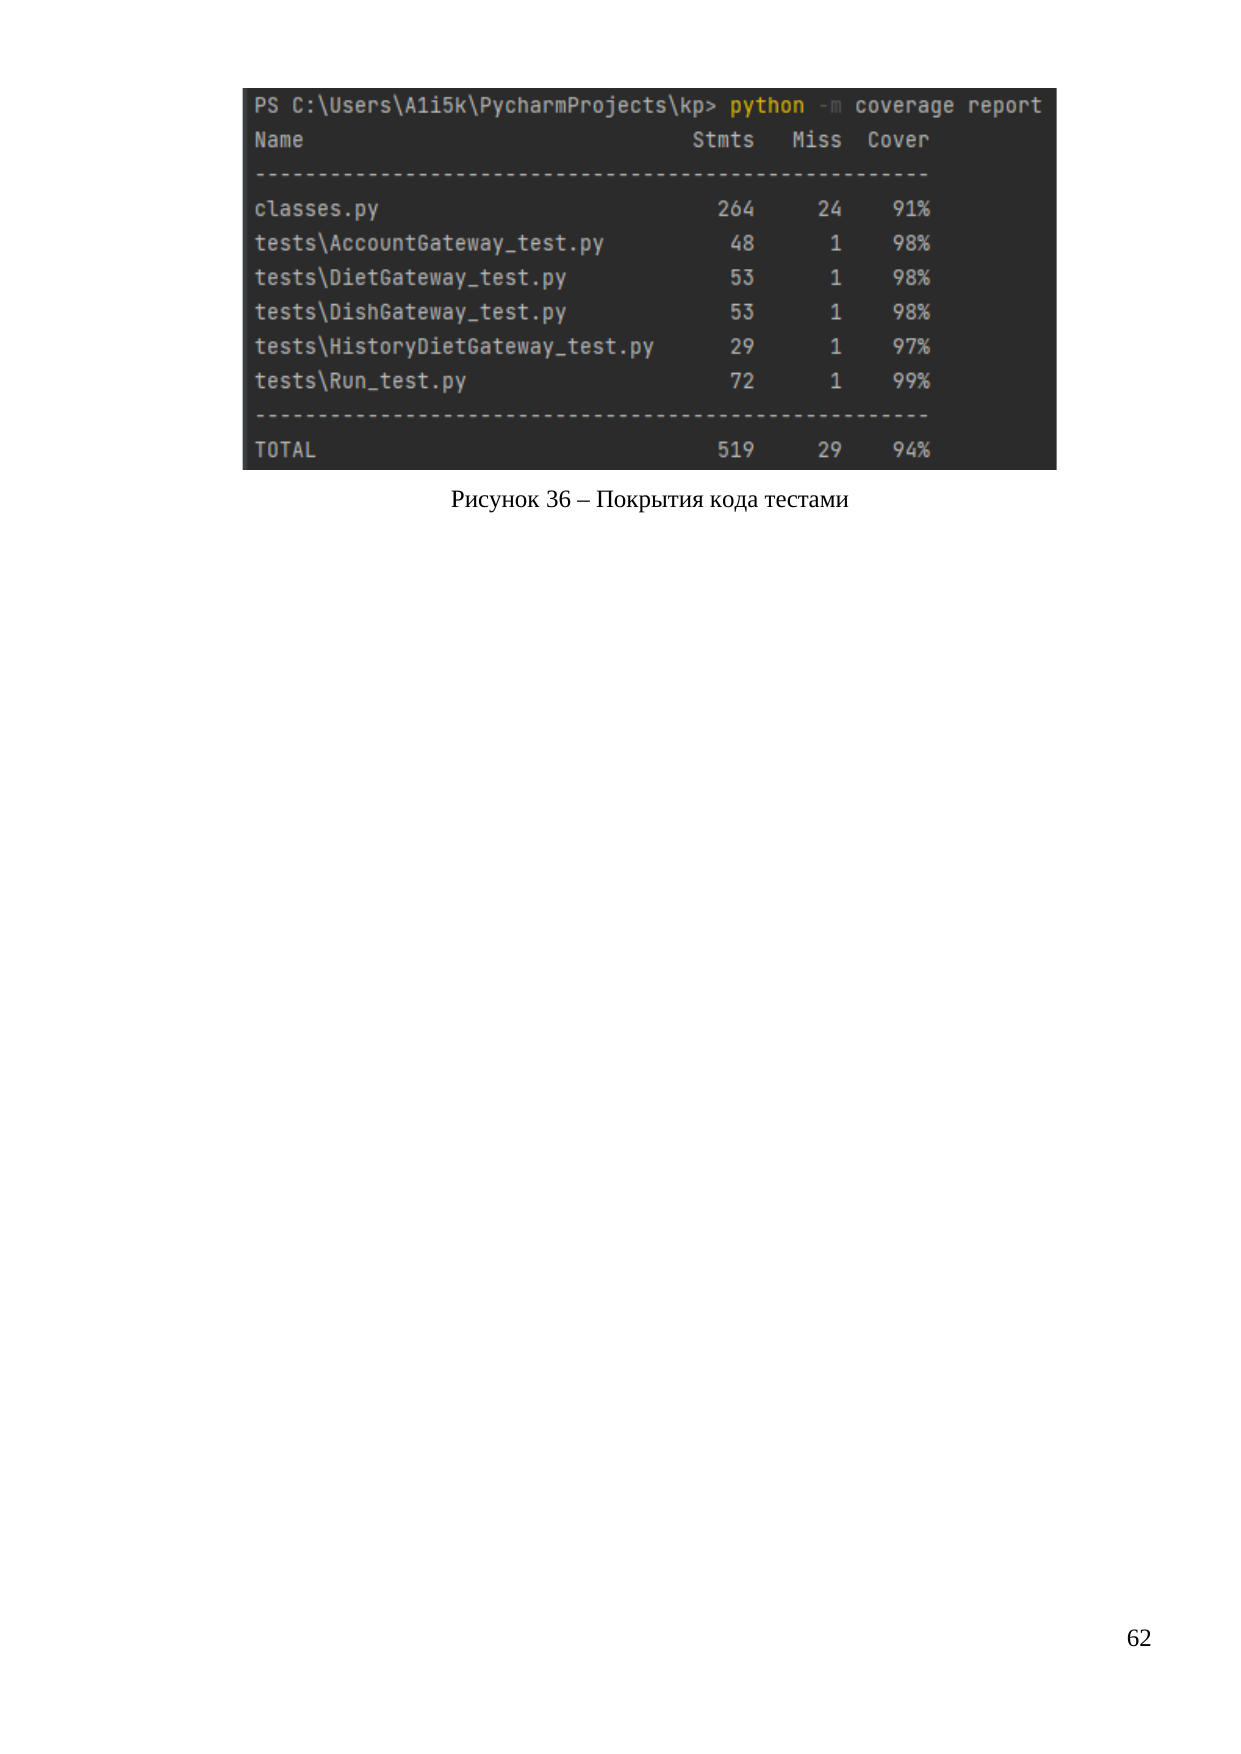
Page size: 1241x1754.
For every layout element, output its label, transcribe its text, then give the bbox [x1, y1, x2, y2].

picture [242, 88, 1057, 470]
